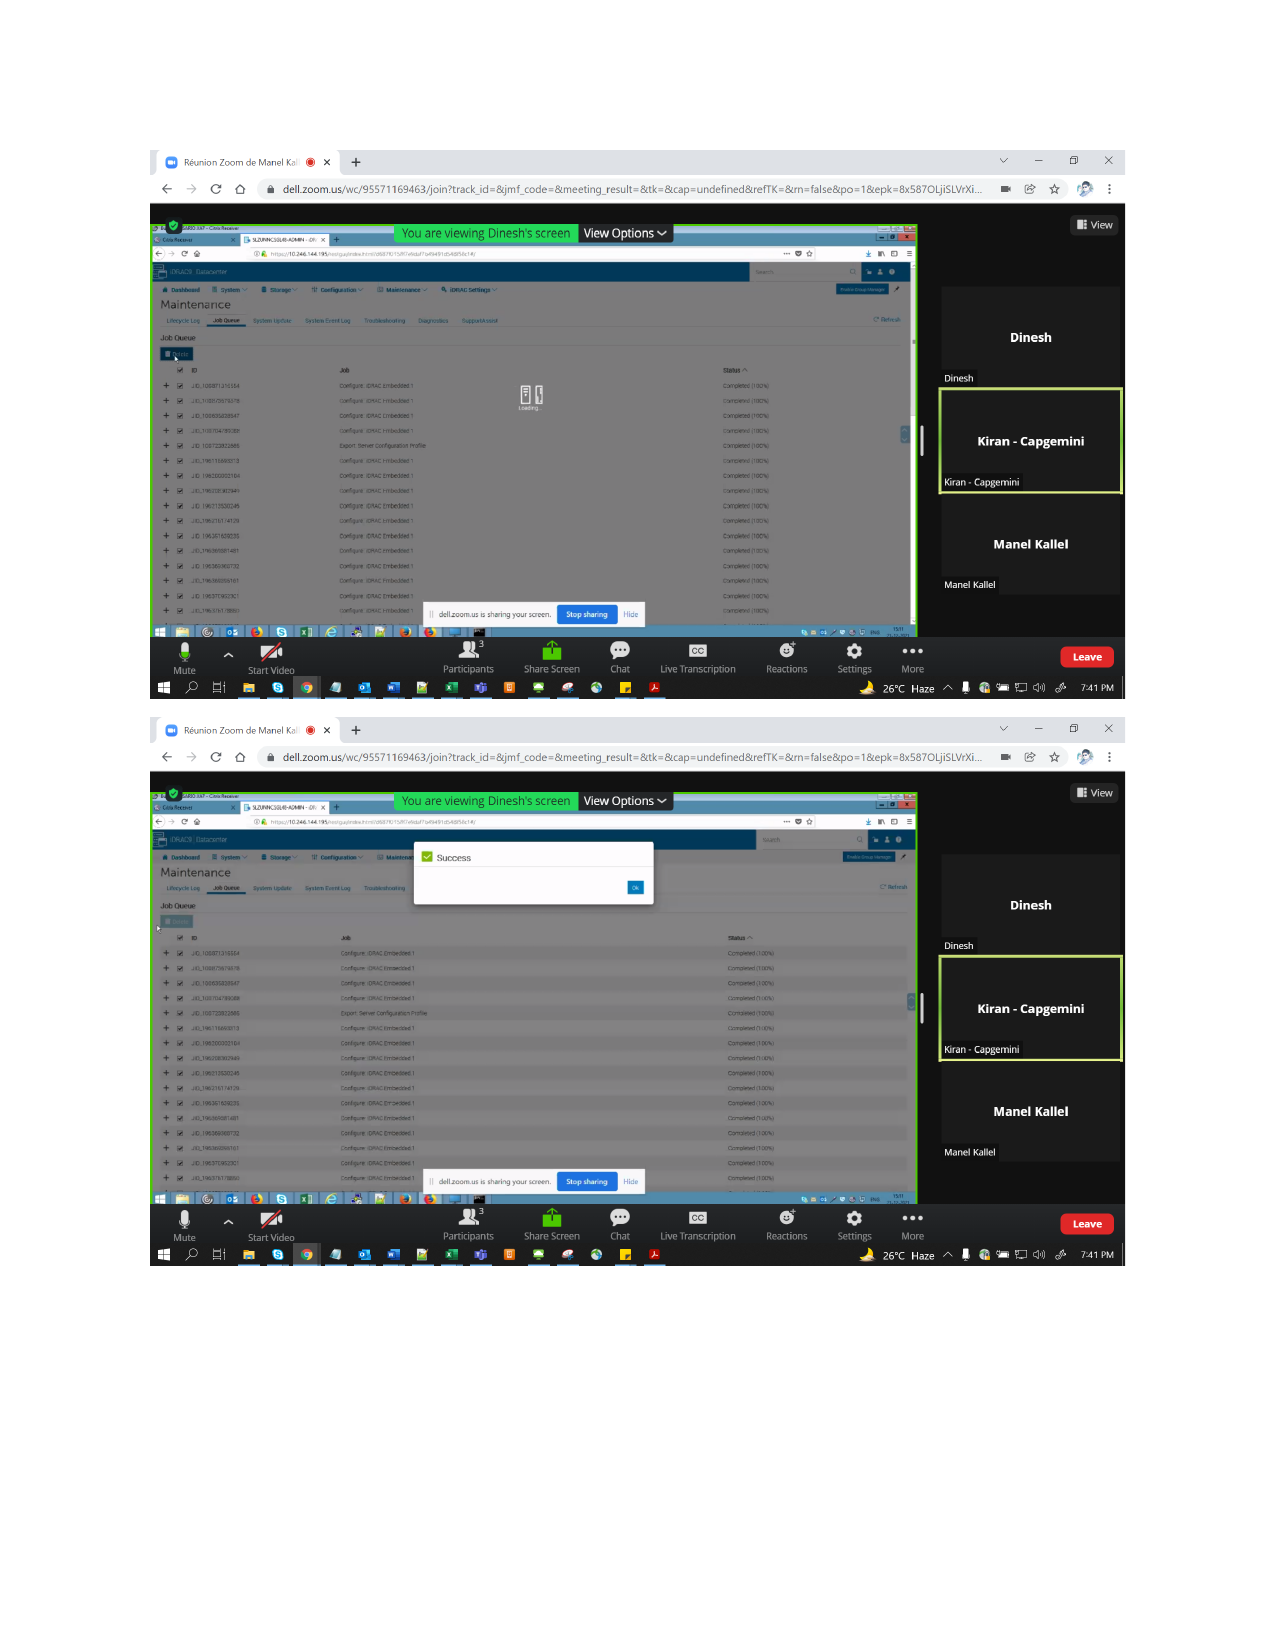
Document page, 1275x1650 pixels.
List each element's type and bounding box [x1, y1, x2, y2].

picture [150, 150, 1125, 699]
picture [150, 717, 1125, 1266]
